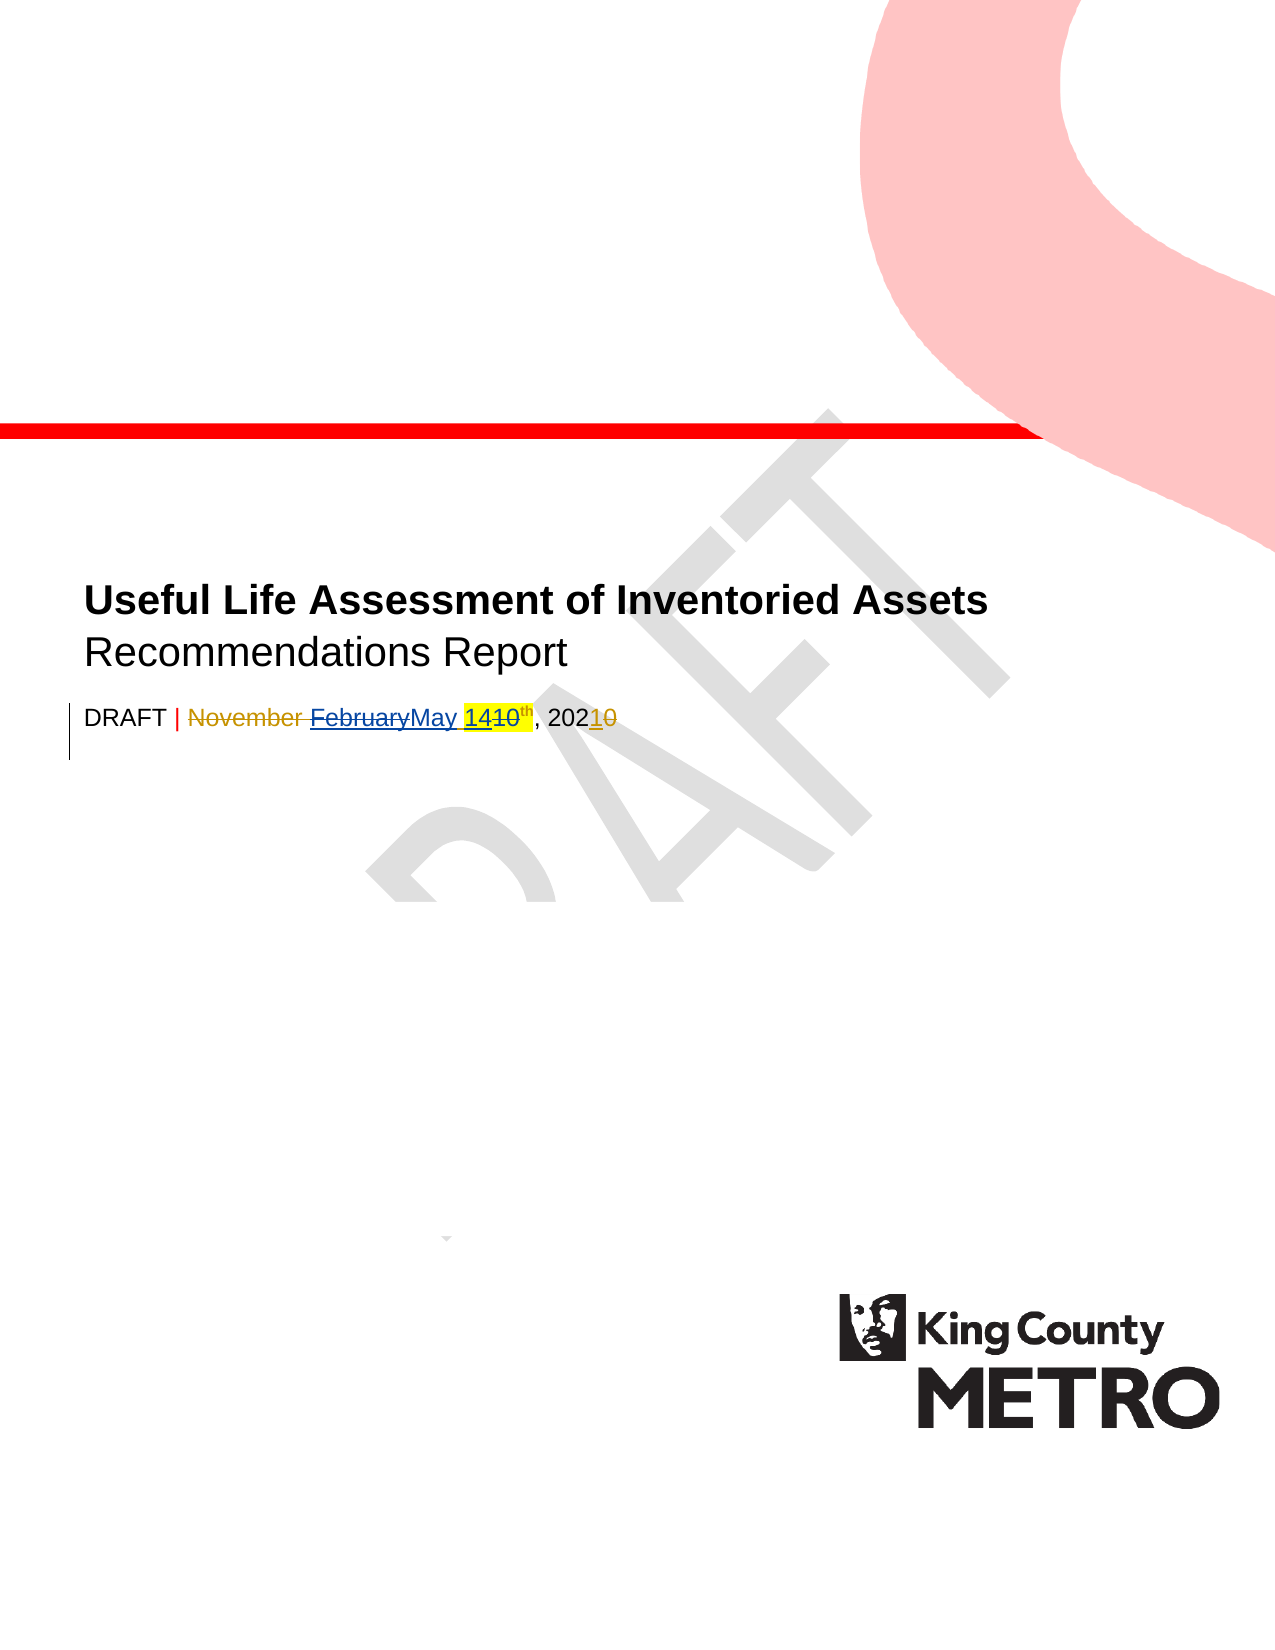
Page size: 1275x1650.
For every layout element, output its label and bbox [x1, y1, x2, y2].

picture [839, 1294, 1220, 1430]
